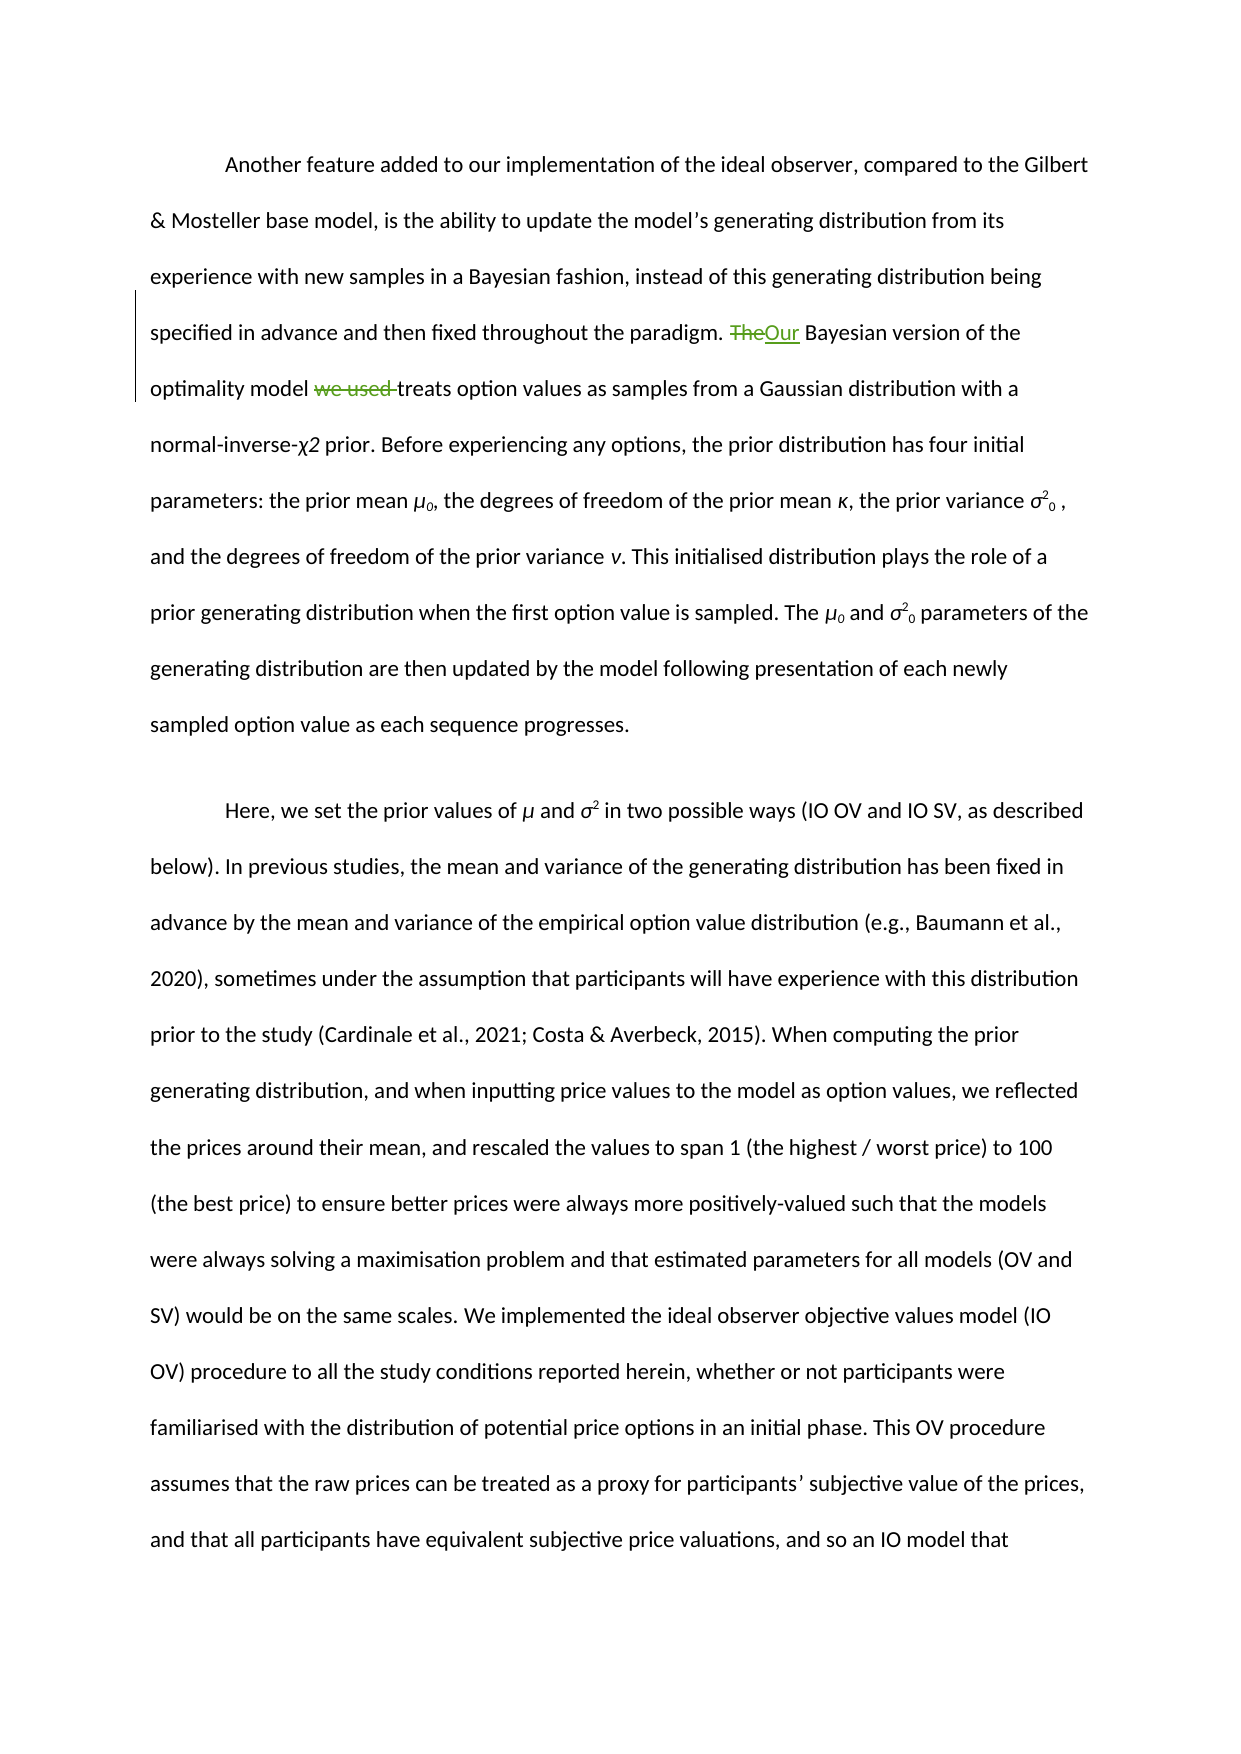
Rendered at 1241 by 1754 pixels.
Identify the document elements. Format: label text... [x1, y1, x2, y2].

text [150, 796, 1090, 1553]
text Another feature added to our implementation of the ideal observer, compared to the Gilbert & Mosteller base model, is the ability to update the model’s generating distribution from its experience with new samples in a Bayesian fashion, instead of this generating distribution being specified in advance and then fixed throughout the paradigm. Bayesian version of the optimality model treats option values as samples from a Gaussian distribution with a normal-inverse-χ2 prior. Before experiencing any options, the prior distribution has four initial parameters: the prior mean μ0, the degrees of freedom of the prior mean κ, the prior variance σ20 , and the degrees of freedom of the prior variance ν. This initialised distribution plays the role of a prior generating distribution when the first option value is sampled. The μ0 and σ20 parameters of the generating distribution are then updated by the model following presentation of each newly sampled option value as each sequence progresses. [150, 150, 1090, 738]
